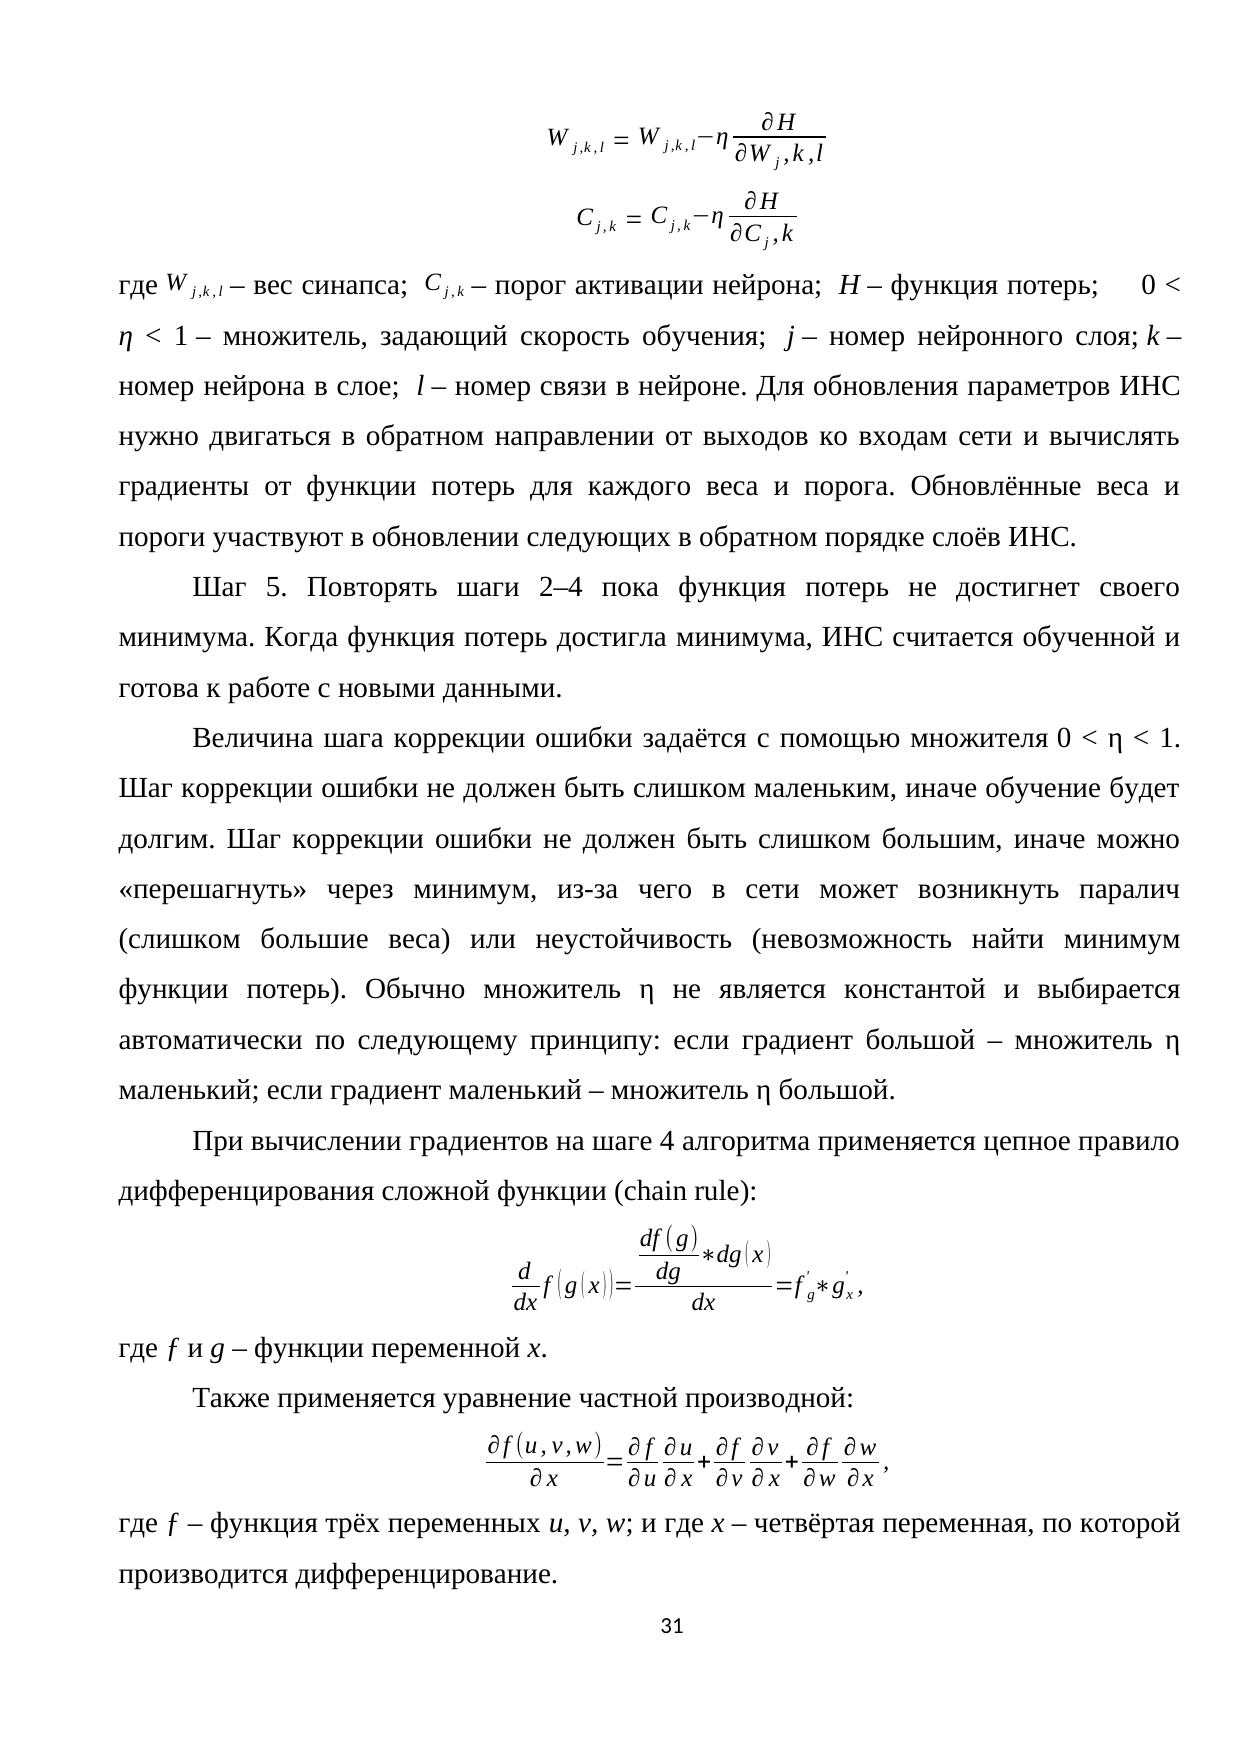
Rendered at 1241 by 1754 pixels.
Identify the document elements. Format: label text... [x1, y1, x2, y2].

text При вычислении градиентов на шаге 4 алгоритма применяется цепное правило дифференцирования сложной функции (chain rule): [118, 1123, 1181, 1206]
text = [118, 108, 1181, 171]
text где ƒ – функция трёх переменных u, v, w; и где x – четвёртая переменная, по которой производится дифференцирование. [118, 1506, 1181, 1589]
text Также применяется уравнение частной производной: [118, 1380, 1181, 1414]
text где – вес синапса; – порог активации нейрона; H – функция потерь; 0 < η < 1 – множитель, задающий скорость обучения; j – номер нейронного слоя; k – номер нейрона в слое; l – номер связи в нейроне. Для обновления параметров ИНС нужно двигаться в обратном направлении от выходов ко входам сети и вычислять градиенты от функции потерь для каждого веса и порога. Обновлённые веса и пороги участвуют в обновлении следующих в обратном порядке слоёв ИНС. [118, 267, 1181, 552]
text Шаг 5. Повторять шаги 2–4 пока функция потерь не достигнет своего минимума. Когда функция потерь достигла минимума, ИНС считается обученной и готова к работе с новыми данными. [118, 569, 1181, 703]
text = [118, 188, 1181, 251]
text где ƒ и g – функции переменной x. [118, 1330, 1181, 1363]
text Величина шага коррекции ошибки задаётся с помощью множителя 0 < η < 1. Шаг коррекции ошибки не должен быть слишком маленьким, иначе обучение будет долгим. Шаг коррекции ошибки не должен быть слишком большим, иначе можно «перешагнуть» через минимум, из-за чего в сети может возникнуть паралич (слишком большие веса) или неустойчивость (невозможность найти минимум функции потерь). Обычно множитель η не является константой и выбирается автоматически по следующему принципу: если градиент большой – множитель η маленький; если градиент маленький – множитель η большой. [118, 720, 1181, 1106]
